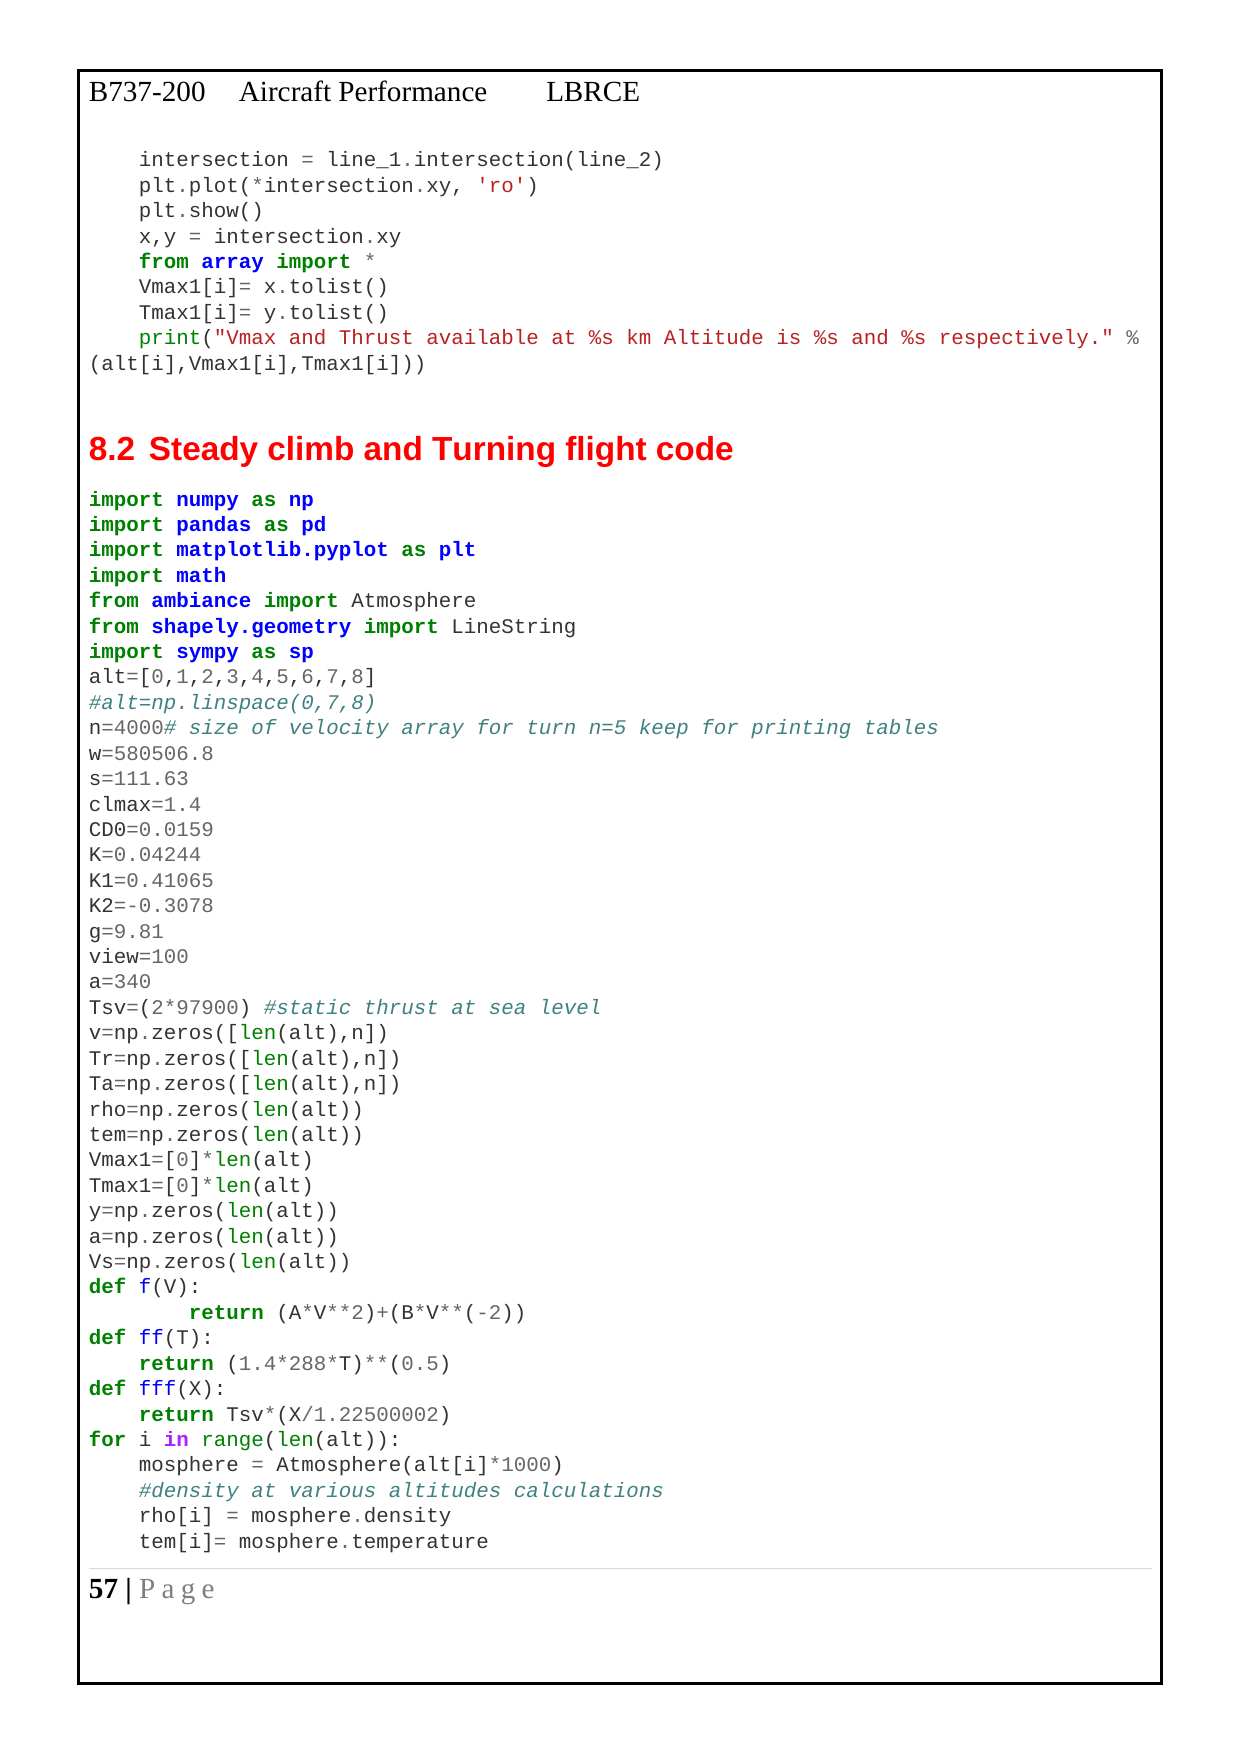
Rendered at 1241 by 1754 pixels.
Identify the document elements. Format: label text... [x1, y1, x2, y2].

text from ambiance import Atmosphere [89, 588, 1152, 614]
text v=np.zeros([len(alt),n]) [89, 1021, 1152, 1046]
text from shapely.geometry import LineString [89, 614, 1152, 639]
text K2=-0.3078 [89, 893, 1152, 919]
text tem[i]= mosphere.temperature [89, 1529, 1152, 1554]
text def f(V): [89, 1275, 1152, 1300]
text import sympy as sp [89, 639, 1152, 665]
text n=4000# size of velocity array for turn n=5 keep for printing tables [89, 716, 1152, 741]
subtitle Steady climb and Turning flight code [89, 429, 1152, 468]
text print("Vmax and Thrust available at %s km Altitude is %s and %s respectively." % (alt[i],Vmax1[i],Tmax1[i])) [89, 326, 1152, 376]
text import pandas as pd [89, 512, 1152, 538]
text clmax=1.4 [89, 792, 1152, 817]
text return (1.4*288*T)**(0.5) [89, 1351, 1152, 1376]
text Tmax1=[0]*len(alt) [89, 1173, 1152, 1198]
text import math [89, 563, 1152, 588]
text rho[i] = mosphere.density [89, 1503, 1152, 1529]
text view=100 [89, 944, 1152, 970]
text def fff(X): [89, 1376, 1152, 1402]
text K1=0.41065 [89, 868, 1152, 893]
text return (A*V**2)+(B*V**(-2)) [89, 1300, 1152, 1326]
text alt=[0,1,2,3,4,5,6,7,8] [89, 665, 1152, 690]
text w=580506.8 [89, 741, 1152, 766]
text x,y = intersection.xy [89, 224, 1152, 249]
text a=340 [89, 970, 1152, 995]
text K=0.04244 [89, 843, 1152, 868]
text CD0=0.0159 [89, 817, 1152, 843]
text Vmax1=[0]*len(alt) [89, 1148, 1152, 1173]
text Vmax1[i]= x.tolist() [89, 275, 1152, 300]
text mosphere = Atmosphere(alt[i]*1000) [89, 1453, 1152, 1478]
text y=np.zeros(len(alt)) [89, 1198, 1152, 1224]
text return Tsv*(X/1.22500002) [89, 1402, 1152, 1427]
text #density at various altitudes calculations [89, 1478, 1152, 1503]
text Vs=np.zeros(len(alt)) [89, 1249, 1152, 1275]
text tem=np.zeros(len(alt)) [89, 1122, 1152, 1148]
text Ta=np.zeros([len(alt),n]) [89, 1071, 1152, 1097]
text Tr=np.zeros([len(alt),n]) [89, 1046, 1152, 1071]
text a=np.zeros(len(alt)) [89, 1224, 1152, 1249]
text #alt=np.linspace(0,7,8) [89, 690, 1152, 716]
text for i in range(len(alt)): [89, 1427, 1152, 1453]
text import numpy as np [89, 487, 1152, 512]
text def ff(T): [89, 1326, 1152, 1351]
text import matplotlib.pyplot as plt [89, 538, 1152, 563]
text g=9.81 [89, 919, 1152, 944]
text plt.plot(*intersection.xy, 'ro') [89, 173, 1152, 198]
text from array import * [89, 249, 1152, 275]
text intersection = line_1.intersection(line_2) [89, 148, 1152, 173]
text rho=np.zeros(len(alt)) [89, 1097, 1152, 1122]
text Tsv=(2*97900) #static thrust at sea level [89, 995, 1152, 1021]
text s=111.63 [89, 766, 1152, 792]
text Tmax1[i]= y.tolist() [89, 300, 1152, 326]
text plt.show() [89, 198, 1152, 224]
